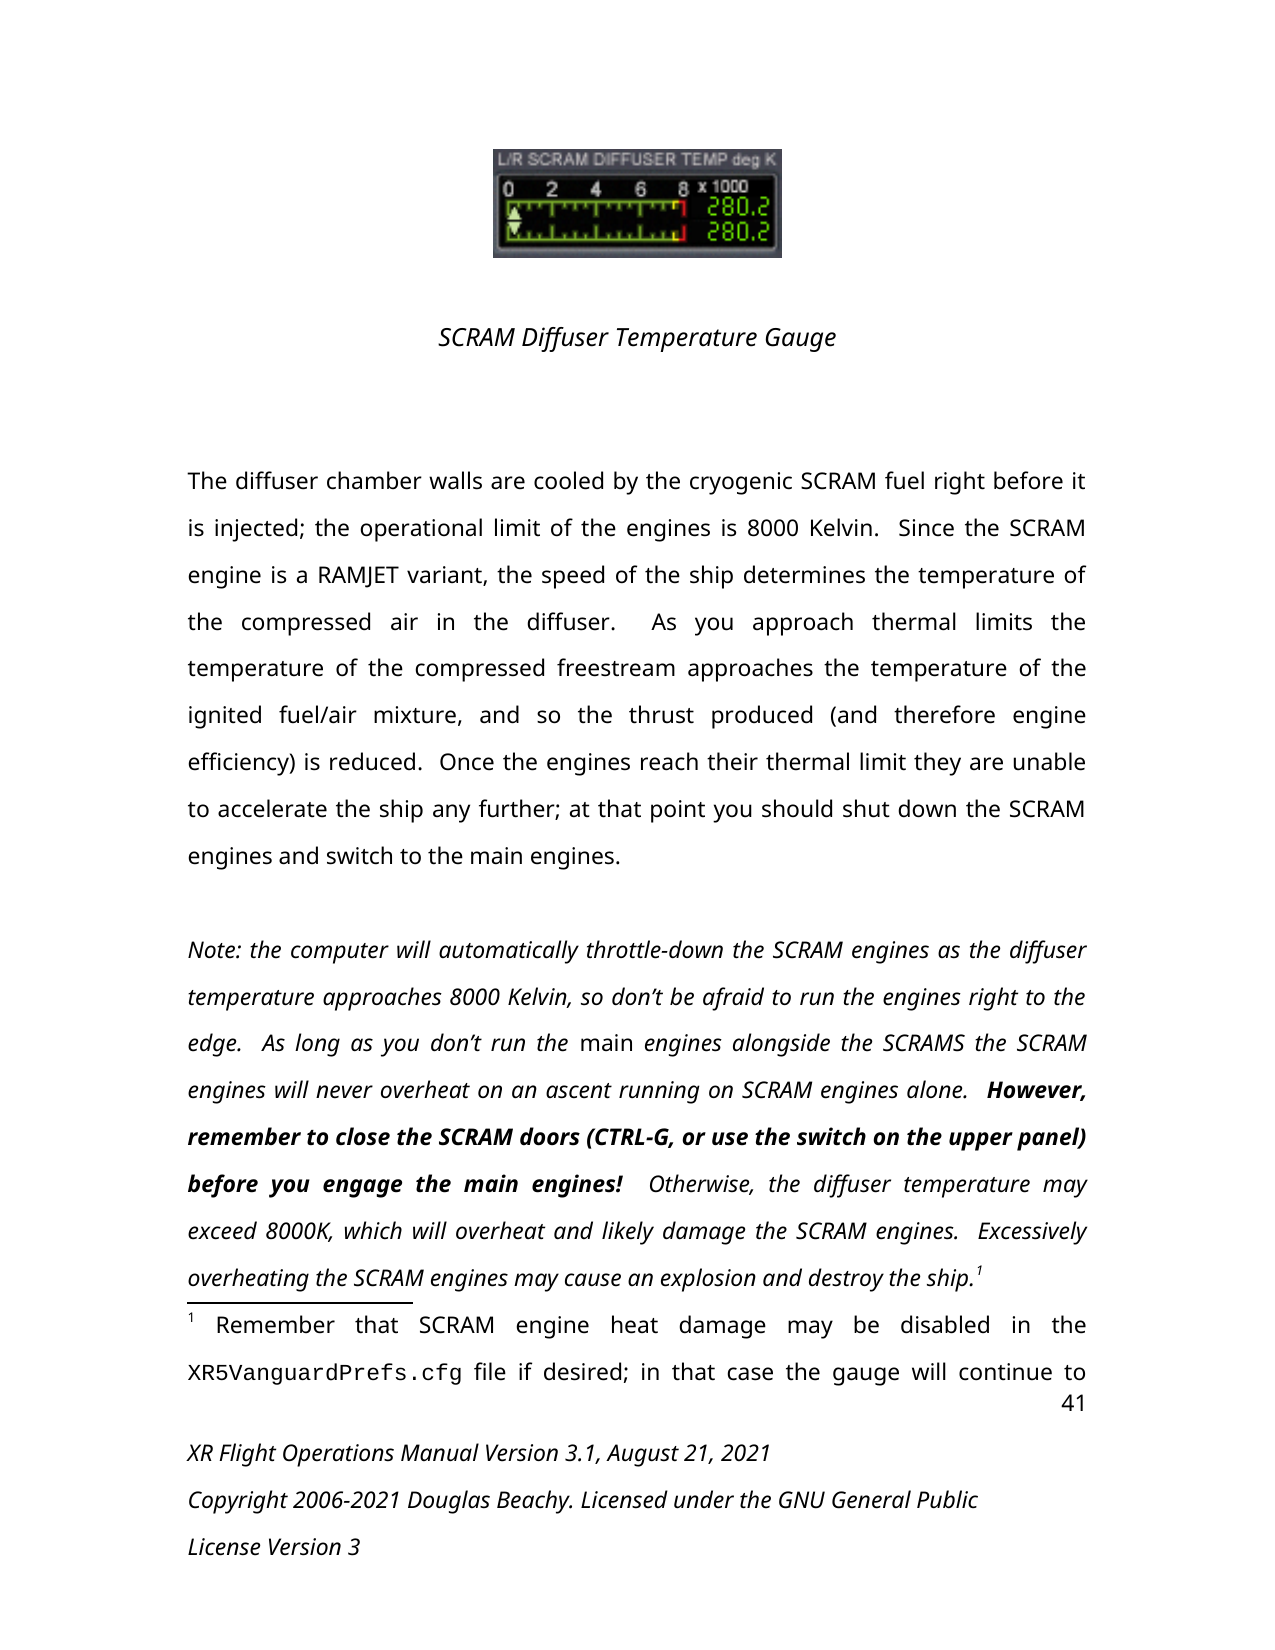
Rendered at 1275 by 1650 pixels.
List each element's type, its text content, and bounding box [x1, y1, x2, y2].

text SCRAM Diffuser Temperature Gauge [187, 320, 1087, 354]
picture [493, 149, 782, 258]
text Note: the computer will automatically throttle-down the SCRAM engines as the diffuser temperature approaches 8000 Kelvin, so don’t be afraid to run the engines right to the edge. As long as you don’t run the main engines alongside the SCRAMS the SCRAM engines will never overheat on an ascent running on SCRAM engines alone. However, remember to close the SCRAM doors (CTRL-G, or use the switch on the upper panel) before you engage the main engines! Otherwise, the diffuser temperature may exceed 8000K, which will overheat and likely damage the SCRAM engines. Excessively overheating the SCRAM engines may cause an explosion and destroy the ship. [187, 934, 1087, 1293]
text The diffuser chamber walls are cooled by the cryogenic SCRAM fuel right before it is injected; the operational limit of the engines is 8000 Kelvin. Since the SCRAM engine is a RAMJET variant, the speed of the ship determines the temperature of the compressed air in the diffuser. As you approach thermal limits the temperature of the compressed freestream approaches the temperature of the ignited fuel/air mixture, and so the thrust produced (and therefore engine efficiency) is reduced. Once the engines reach their thermal limit they are unable to accelerate the ship any further; at that point you should shut down the SCRAM engines and switch to the main engines. [187, 465, 1087, 871]
